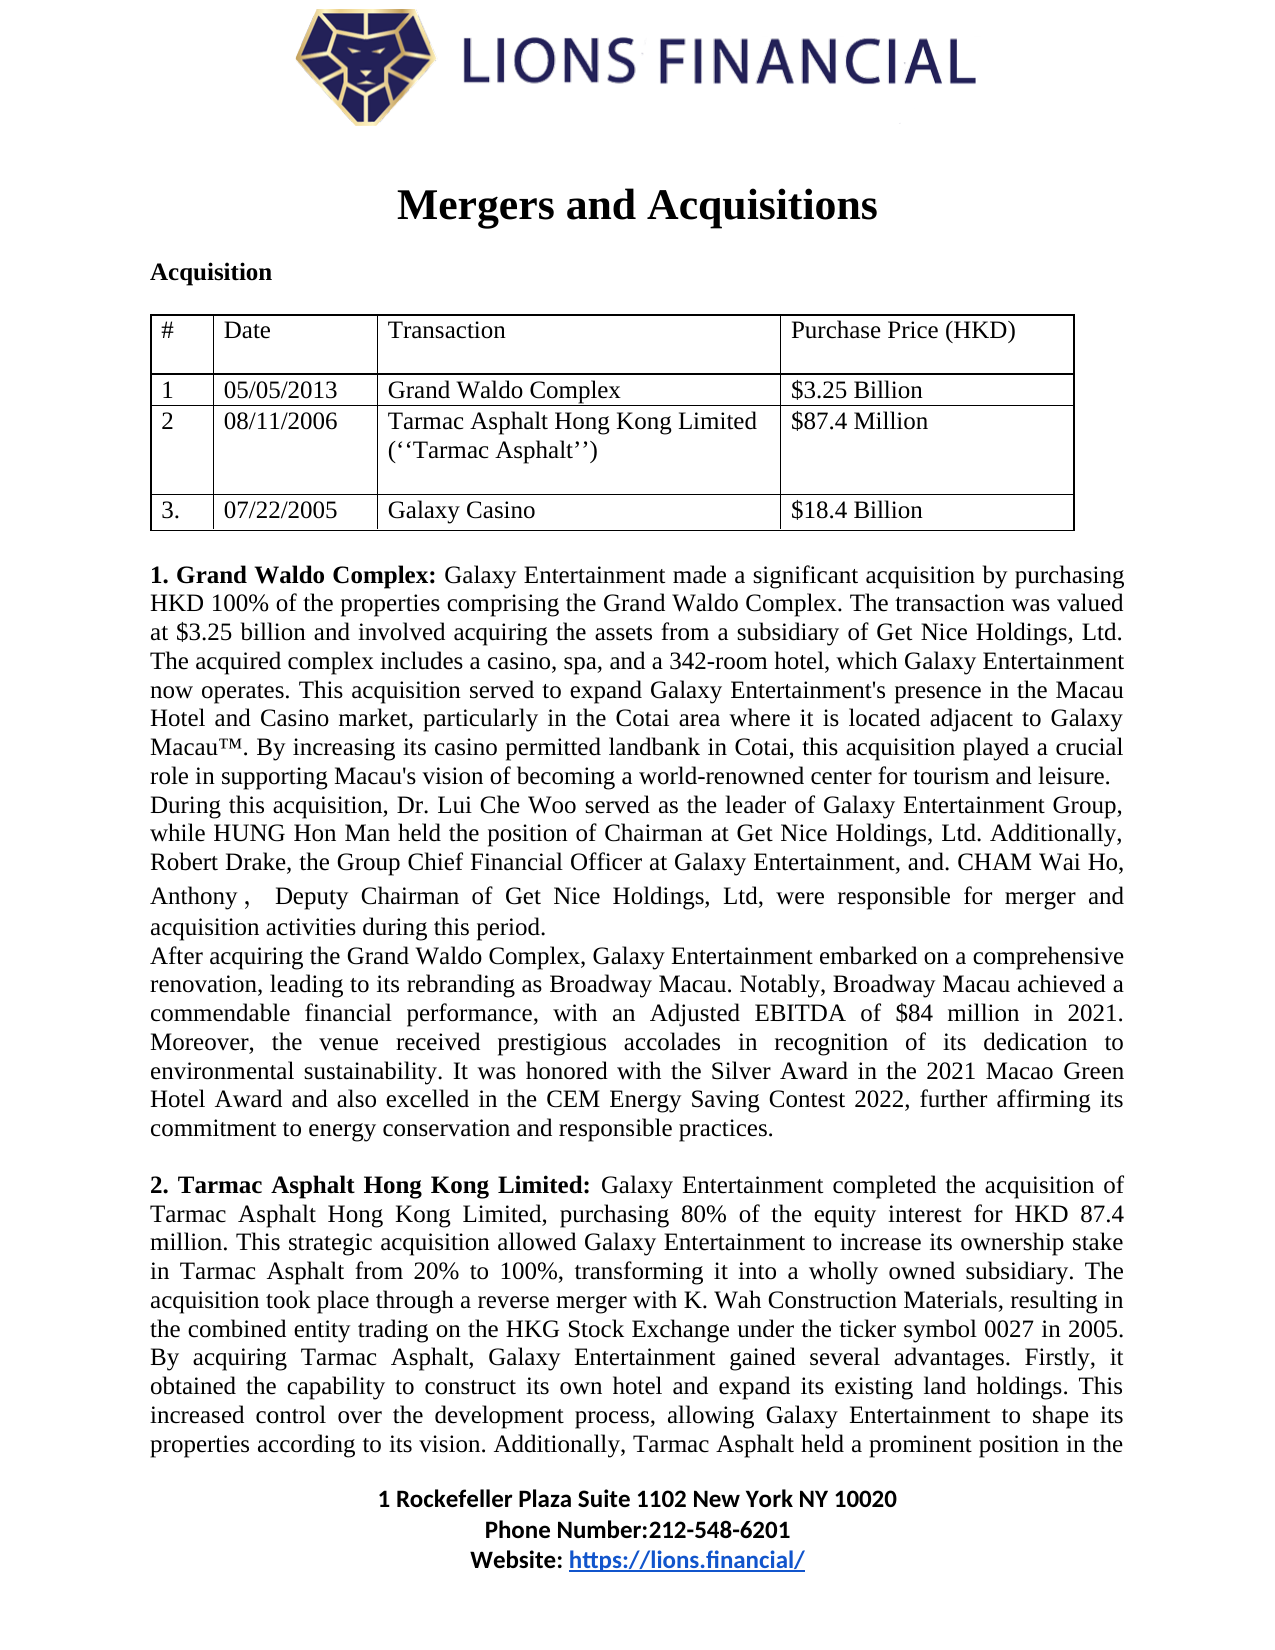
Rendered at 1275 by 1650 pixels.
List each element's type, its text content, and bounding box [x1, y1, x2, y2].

table_cell 07/22/2005 [214, 495, 377, 529]
table_cell Grand Waldo Complex [378, 375, 780, 404]
table_cell 1 [152, 375, 213, 404]
text Acquisition [150, 257, 1125, 286]
table_cell 05/05/2013 [214, 375, 377, 404]
table_header Date [214, 316, 377, 373]
table_cell $3.25 Billion [781, 375, 1073, 404]
table_cell Galaxy Casino [378, 495, 780, 529]
table_cell $18.4 Billion [781, 495, 1073, 529]
table_cell 2 [152, 406, 213, 493]
text Mergers and Acquisitions [150, 179, 1125, 229]
text 1. Grand Waldo Complex: Galaxy Entertainment made a significant acquisition by purchasing HKD 100% of the properties comprising the Grand Waldo Complex. The transaction was valued at $3.25 billion and involved acquiring the assets from a subsidiary of Get Nice Holdings, Ltd. The acquired complex includes a casino, spa, and a 342-room hotel, which Galaxy Entertainment now operates. This acquisition served to expand Galaxy Entertainment's presence in the Macau Hotel and Casino market, particularly in the Cotai area where it is located adjacent to Galaxy Macau™. By increasing its casino permitted landbank in Cotai, this acquisition played a crucial role in supporting Macau's vision of becoming a world-renowned center for tourism and leisure. [150, 560, 1125, 790]
text After acquiring the Grand Waldo Complex, Galaxy Entertainment embarked on a comprehensive renovation, leading to its rebranding as Broadway Macau. Notably, Broadway Macau achieved a commendable financial performance, with an Adjusted EBITDA of $84 million in 2021. Moreover, the venue received prestigious accolades in recognition of its dedication to environmental sustainability. It was honored with the Silver Award in the 2021 Macao Green Hotel Award and also excelled in the CEM Energy Saving Contest 2022, further affirming its commitment to energy conservation and responsible practices. [150, 941, 1125, 1142]
table_cell Tarmac Asphalt Hong Kong Limited (‘‘Tarmac Asphalt’’) [378, 406, 780, 493]
picture [295, 9, 981, 126]
text During this acquisition, Dr. Lui Che Woo served as the leader of Galaxy Entertainment Group, while HUNG Hon Man held the position of Chairman at Get Nice Holdings, Ltd. Additionally, Robert Drake, the Group Chief Financial Officer at Galaxy Entertainment, and. CHAM Wai Ho, Anthony，Deputy Chairman of Get Nice Holdings, Ltd, were responsible for merger and acquisition activities during this period. [150, 790, 1125, 941]
table_cell 08/11/2006 [214, 406, 377, 493]
table_header # [152, 316, 213, 373]
table_header Transaction [378, 316, 780, 373]
table_header Purchase Price (HKD) [781, 316, 1073, 373]
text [150, 1170, 1125, 1457]
table_cell $87.4 Million [781, 406, 1073, 493]
table_cell 3. [152, 495, 213, 529]
